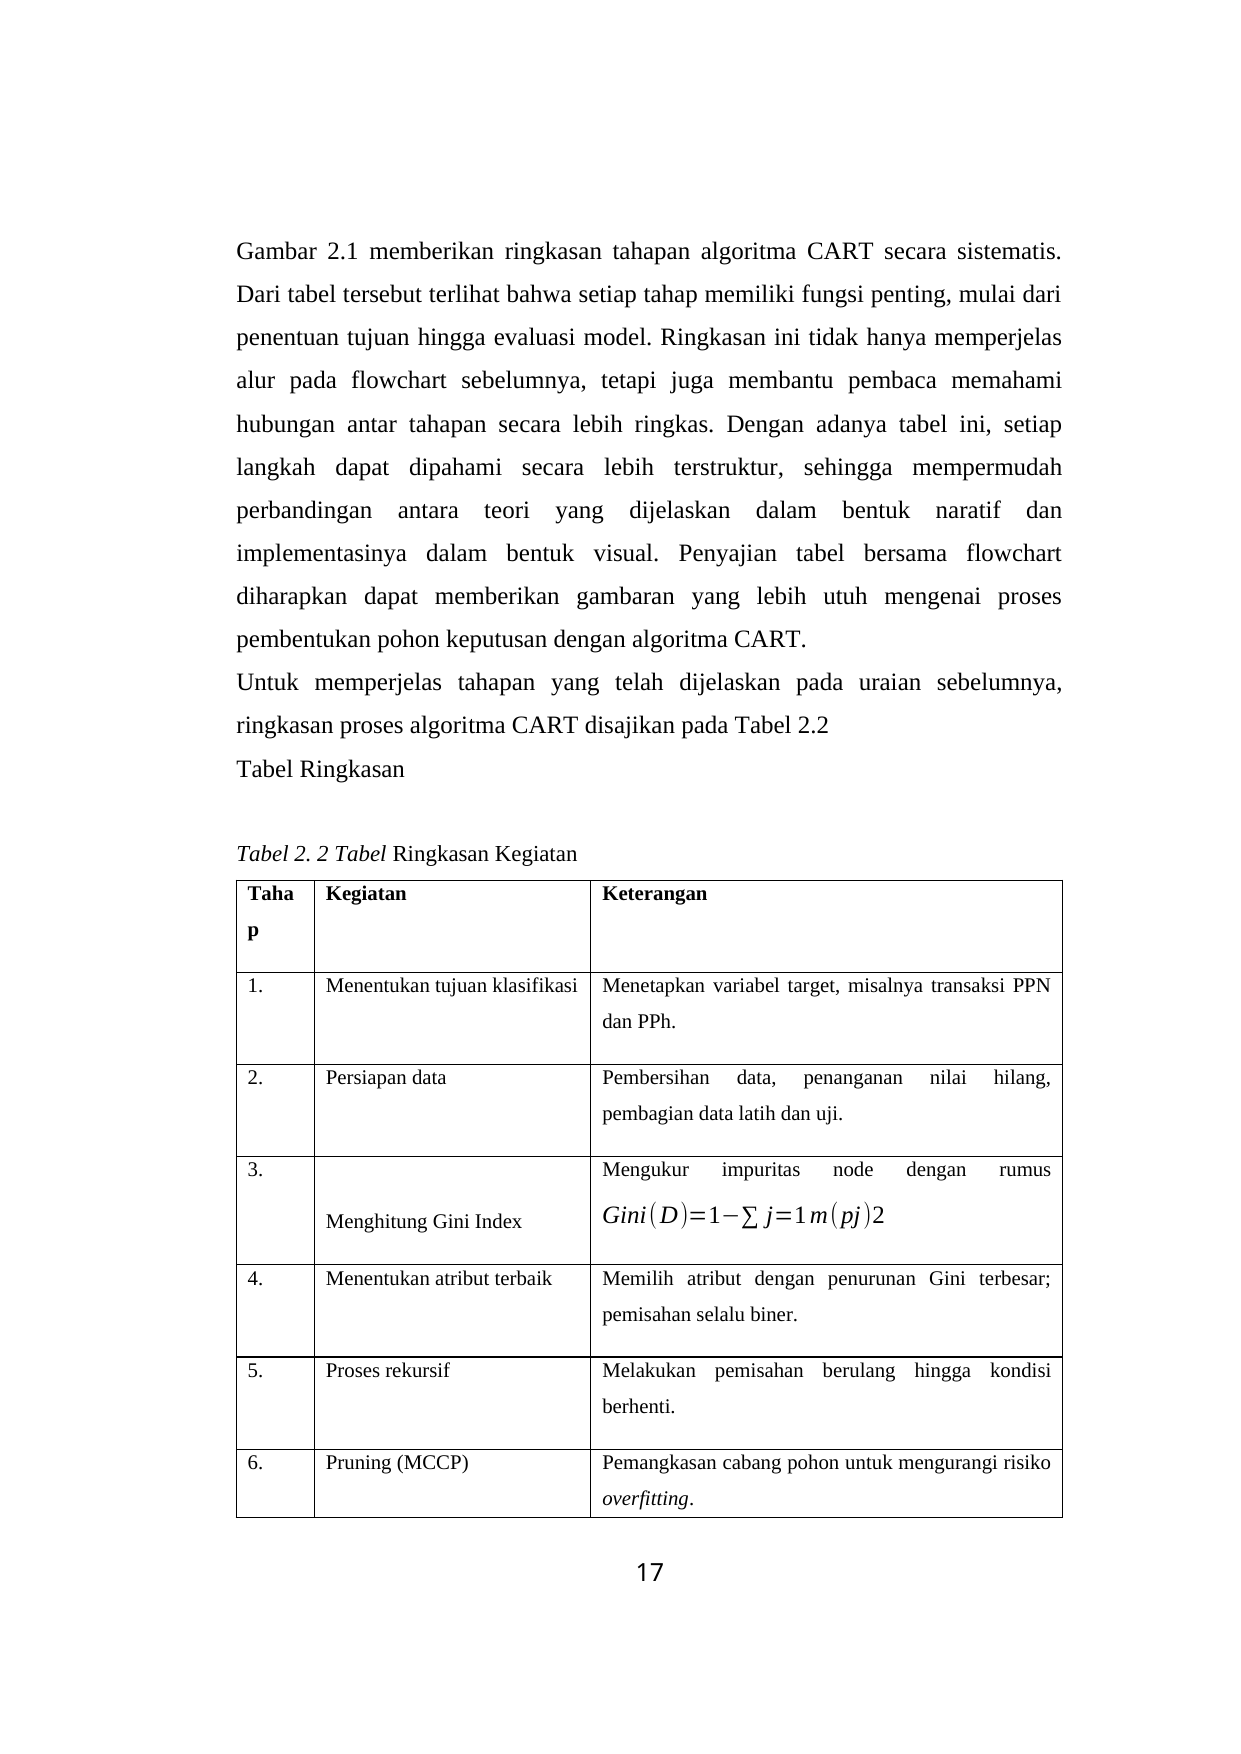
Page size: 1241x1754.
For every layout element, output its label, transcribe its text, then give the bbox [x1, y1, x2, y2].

table_cell Melakukan pemisahan berulang hingga kondisi berhenti. [591, 1358, 1062, 1448]
table_header Keterangan [591, 881, 1062, 972]
table_header Tahap [237, 881, 314, 972]
table_cell Memilih atribut dengan penurunan Gini terbesar; pemisahan selalu biner. [591, 1265, 1062, 1356]
table_cell Menetapkan variabel target, misalnya transaksi PPN dan PPh. [591, 973, 1062, 1064]
table_cell Menentukan tujuan klasifikasi [315, 973, 590, 1064]
table_cell Persiapan data [315, 1065, 590, 1156]
table_cell 3. [237, 1157, 314, 1264]
text Gambar 2.1 memberikan ringkasan tahapan algoritma CART secara sistematis. Dari tabel tersebut terlihat bahwa setiap tahap memiliki fungsi penting, mulai dari penentuan tujuan hingga evaluasi model. Ringkasan ini tidak hanya memperjelas alur pada flowchart sebelumnya, tetapi juga membantu pembaca memahami hubungan antar tahapan secara lebih ringkas. Dengan adanya tabel ini, setiap langkah dapat dipahami secara lebih terstruktur, sehingga mempermudah perbandingan antara teori yang dijelaskan dalam bentuk naratif dan implementasinya dalam bentuk visual. Penyajian tabel bersama flowchart diharapkan dapat memberikan gambaran yang lebih utuh mengenai proses pembentukan pohon keputusan dengan algoritma CART. [236, 236, 1063, 653]
table_cell Menghitung Gini Index [315, 1157, 590, 1264]
table_cell 6. [237, 1450, 314, 1517]
table_cell 5. [237, 1358, 314, 1448]
text Tabel Ringkasan [236, 754, 1063, 782]
table_cell Proses rekursif [315, 1358, 590, 1448]
table_cell Menentukan atribut terbaik [315, 1265, 590, 1356]
text Tabel 2. 2 Tabel Ringkasan Kegiatan [236, 840, 1063, 866]
table_cell Pembersihan data, penanganan nilai hilang, pembagian data latih dan uji. [591, 1065, 1062, 1156]
table_header Kegiatan [315, 881, 590, 972]
table_cell Pemangkasan cabang pohon untuk mengurangi risiko overfitting. [591, 1450, 1062, 1517]
table_cell 4. [237, 1265, 314, 1356]
table_cell Mengukur impuritas node dengan rumus [591, 1157, 1062, 1264]
table_cell 1. [237, 973, 314, 1064]
table_cell Pruning (MCCP) [315, 1450, 590, 1517]
table_cell 2. [237, 1065, 314, 1156]
text Untuk memperjelas tahapan yang telah dijelaskan pada uraian sebelumnya, ringkasan proses algoritma CART disajikan pada Tabel 2.2 [236, 667, 1063, 739]
